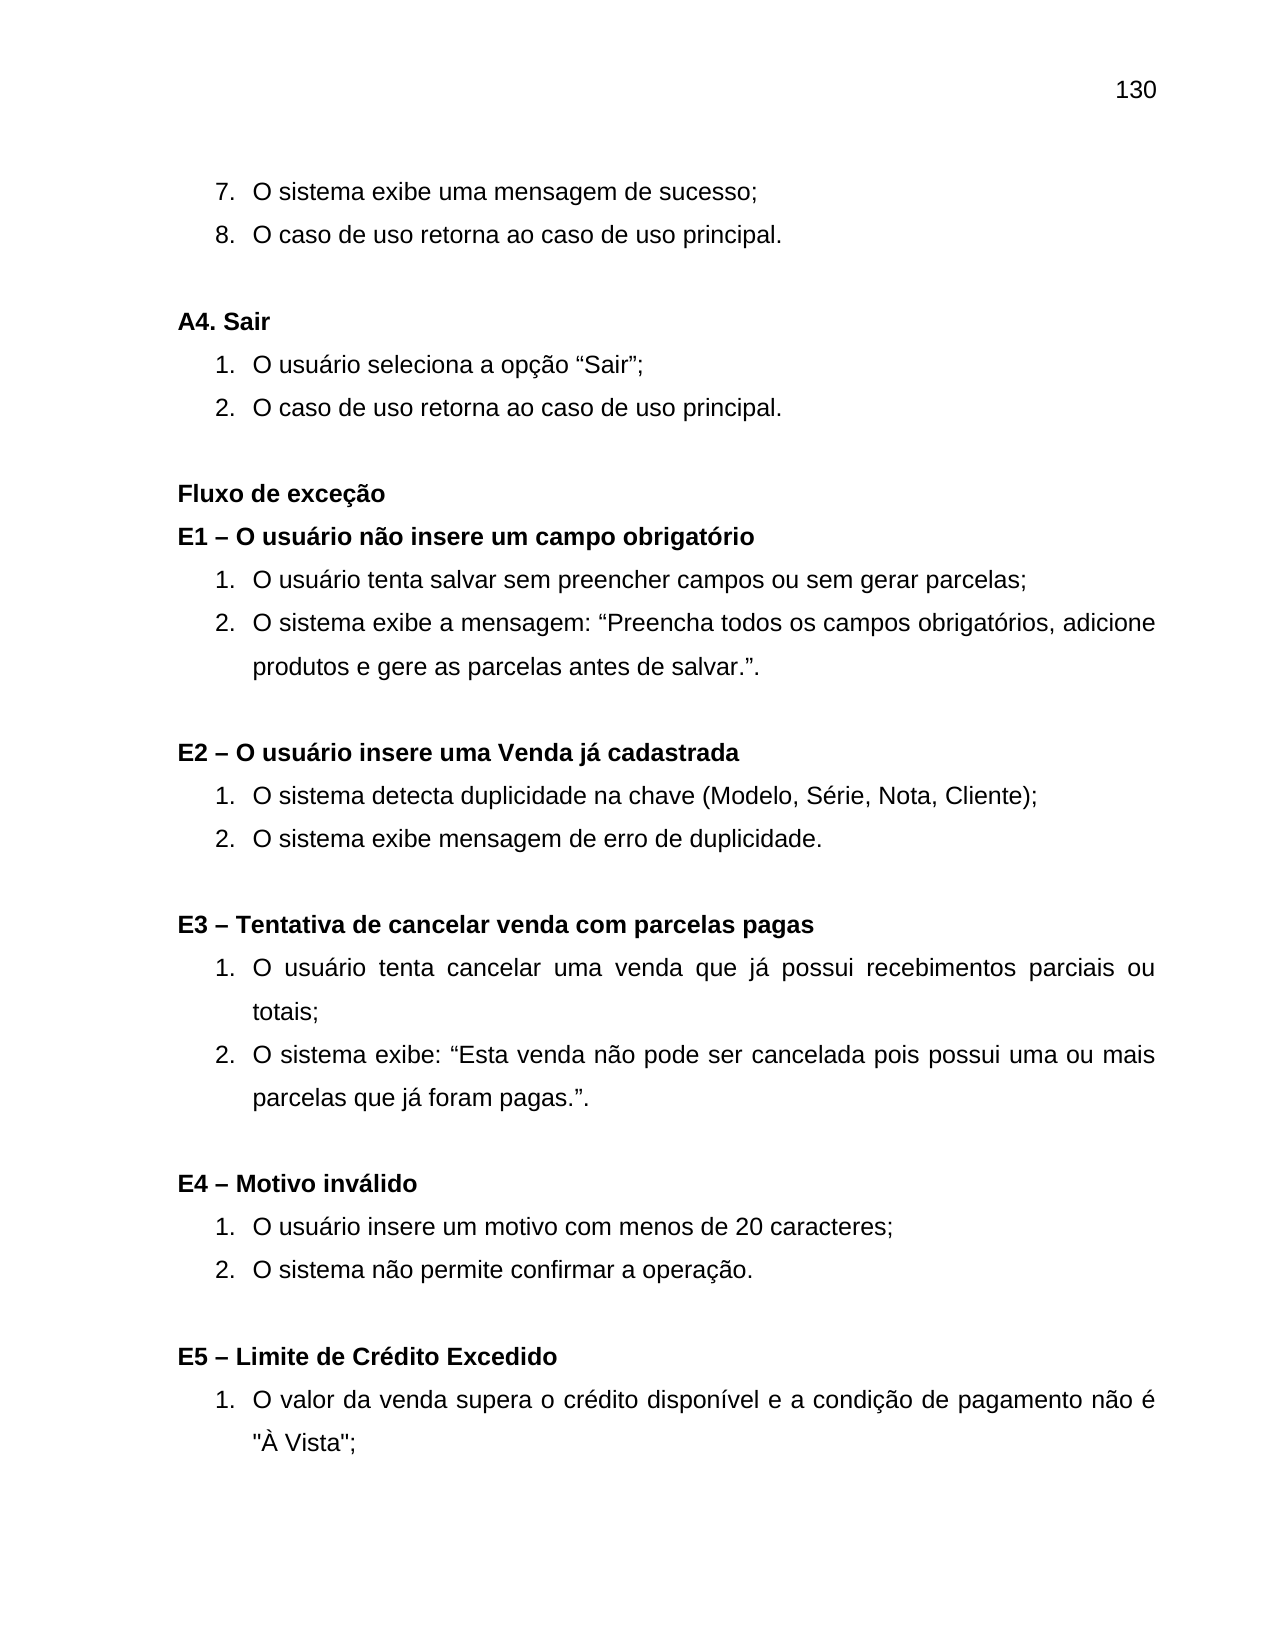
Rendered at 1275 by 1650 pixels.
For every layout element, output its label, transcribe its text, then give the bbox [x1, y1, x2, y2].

text E4 – Motivo inválido [177, 1169, 1157, 1198]
list O usuário tenta cancelar uma venda que já possui recebimentos parciais ou totais; [215, 953, 1157, 1025]
list O usuário seleciona a opção “Sair”; [215, 350, 1157, 378]
list O sistema exibe uma mensagem de sucesso; [215, 177, 1157, 206]
list O sistema exibe: “Esta venda não pode ser cancelada pois possui uma ou mais parcelas que já foram pagas.”. [215, 1040, 1157, 1112]
list O usuário tenta salvar sem preencher campos ou sem gerar parcelas; [215, 565, 1157, 594]
text E3 – Tentativa de cancelar venda com parcelas pagas [177, 910, 1157, 939]
list O caso de uso retorna ao caso de uso principal. [215, 393, 1157, 422]
list O sistema exibe a mensagem: “Preencha todos os campos obrigatórios, adicione produtos e gere as parcelas antes de salvar.”. [215, 608, 1157, 680]
text E2 – O usuário insere uma Venda já cadastrada [177, 738, 1157, 767]
text A4. Sair [177, 307, 1157, 335]
list O usuário insere um motivo com menos de 20 caracteres; [215, 1212, 1157, 1241]
list O valor da venda supera o crédito disponível e a condição de pagamento não é "À Vista"; [215, 1385, 1157, 1457]
text Fluxo de exceção [177, 479, 1157, 508]
list O sistema detecta duplicidade na chave (Modelo, Série, Nota, Cliente); [215, 781, 1157, 810]
list O caso de uso retorna ao caso de uso principal. [215, 220, 1157, 249]
list O sistema exibe mensagem de erro de duplicidade. [215, 824, 1157, 853]
list O sistema não permite confirmar a operação. [215, 1255, 1157, 1284]
text E1 – O usuário não insere um campo obrigatório [177, 522, 1157, 551]
text E5 – Limite de Crédito Excedido [177, 1342, 1157, 1370]
